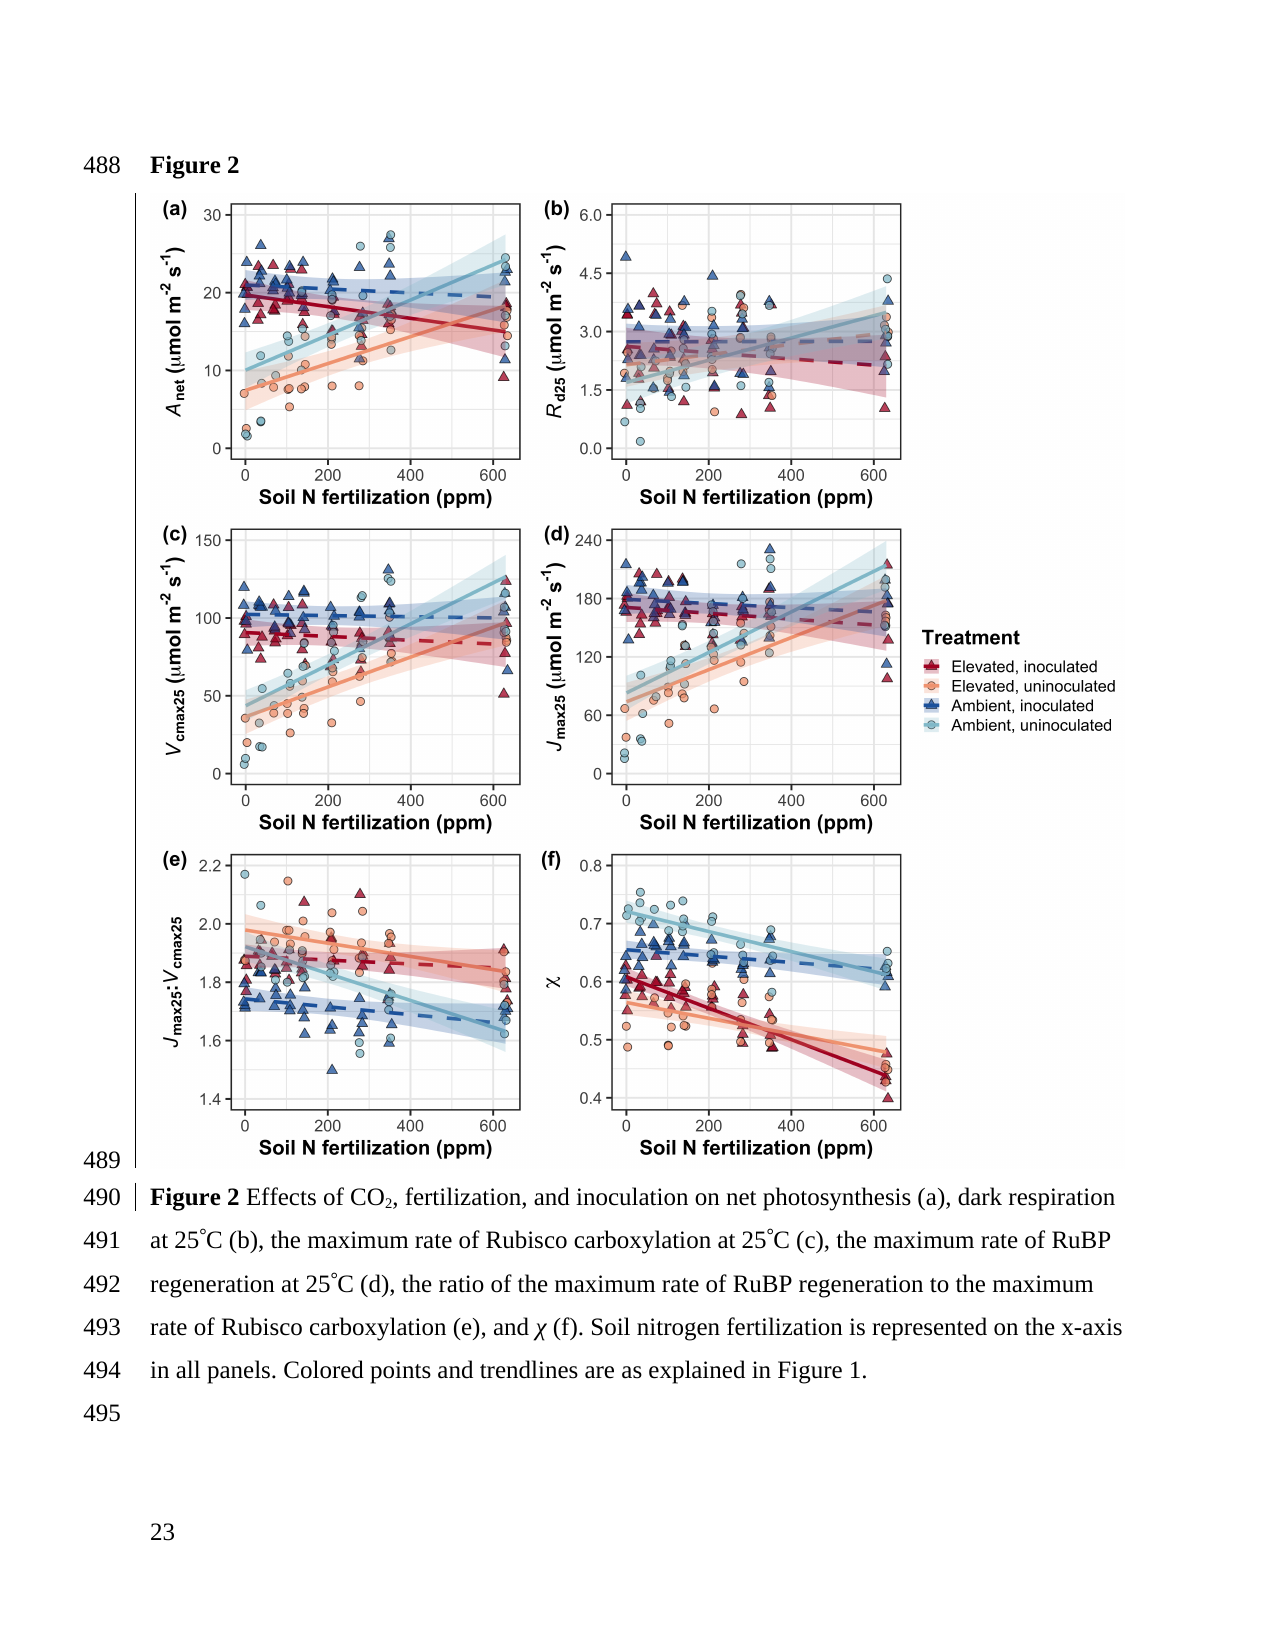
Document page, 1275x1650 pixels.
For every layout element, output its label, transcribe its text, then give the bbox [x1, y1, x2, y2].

picture [150, 193, 1125, 1169]
text Figure 2 Effects of CO2, fertilization, and inoculation on net photosynthesis (a), dark respiration at 25C (b), the maximum rate of Rubisco carboxylation at 25C (c), the maximum rate of RuBP regeneration at 25C (d), the ratio of the maximum rate of RuBP regeneration to the maximum rate of Rubisco carboxylation (e), and χ (f). Soil nitrogen fertilization is represented on the x-axis in all panels. Colored points and trendlines are as explained in Figure 1. [150, 1182, 1125, 1384]
text Figure 2 [150, 150, 1125, 179]
